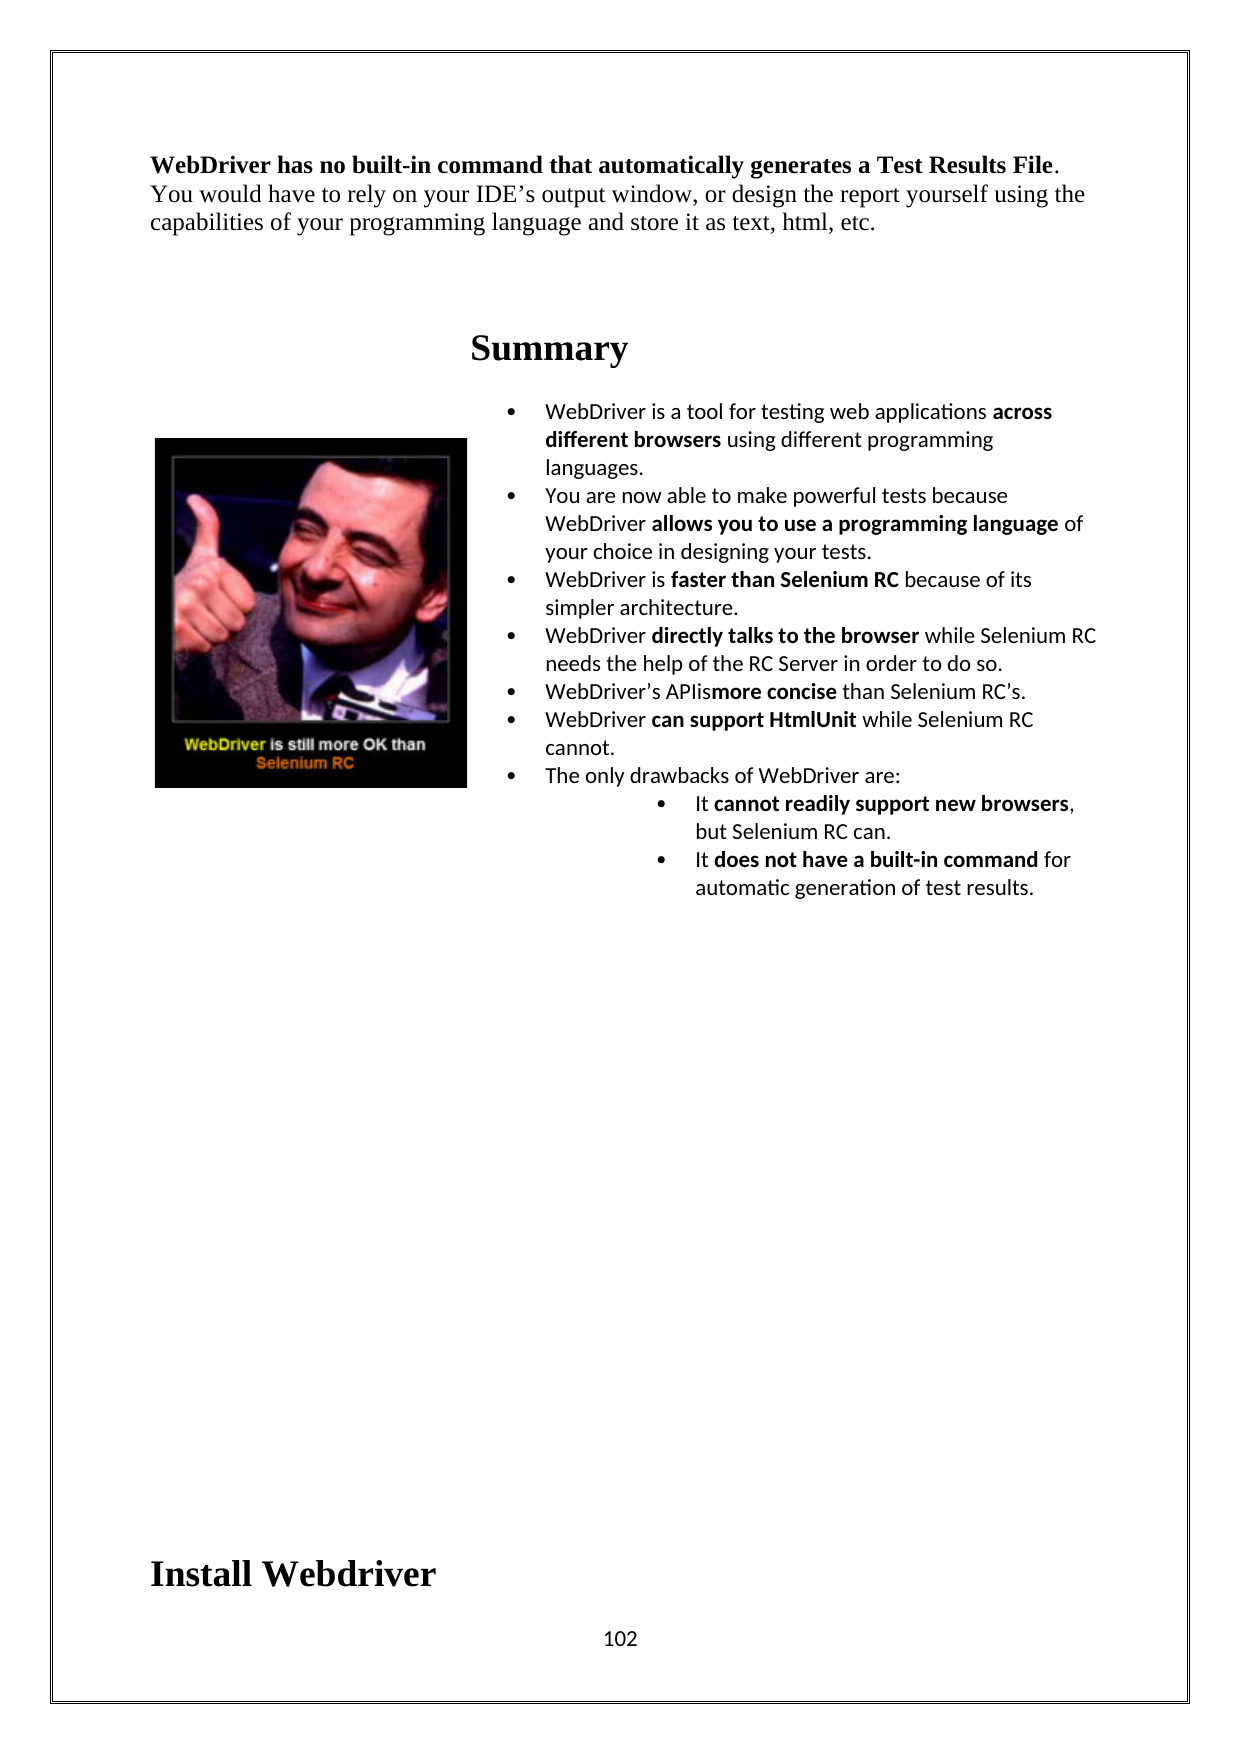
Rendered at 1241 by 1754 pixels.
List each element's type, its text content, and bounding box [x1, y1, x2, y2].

table_header [149, 323, 469, 961]
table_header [149, 1549, 908, 1596]
table_header Summary WebDriver is a tool for testing web applications across different browsers using different programming languages. You are now able to make powerful tests because WebDriver allows you to use a programming language of your choice in designing your tests. WebDriver is faster than Selenium RC because of its simpler architecture. WebDriver directly talks to the browser while Selenium RC needs the help of the RC Server in order to do so. WebDriver’s APIismore concise than Selenium RC’s. WebDriver can support HtmlUnit while Selenium RC cannot. The only drawbacks of WebDriver are: It cannot readily support new browsers, but Selenium RC can. It does not have a built-in command for automatic generation of test results. [469, 323, 1098, 961]
text WebDriver has no built-in command that automatically generates a Test Results File. You would have to rely on your IDE’s output window, or design the report yourself using the capabilities of your programming language and store it as text, html, etc. [150, 150, 1090, 236]
picture [154, 438, 468, 788]
